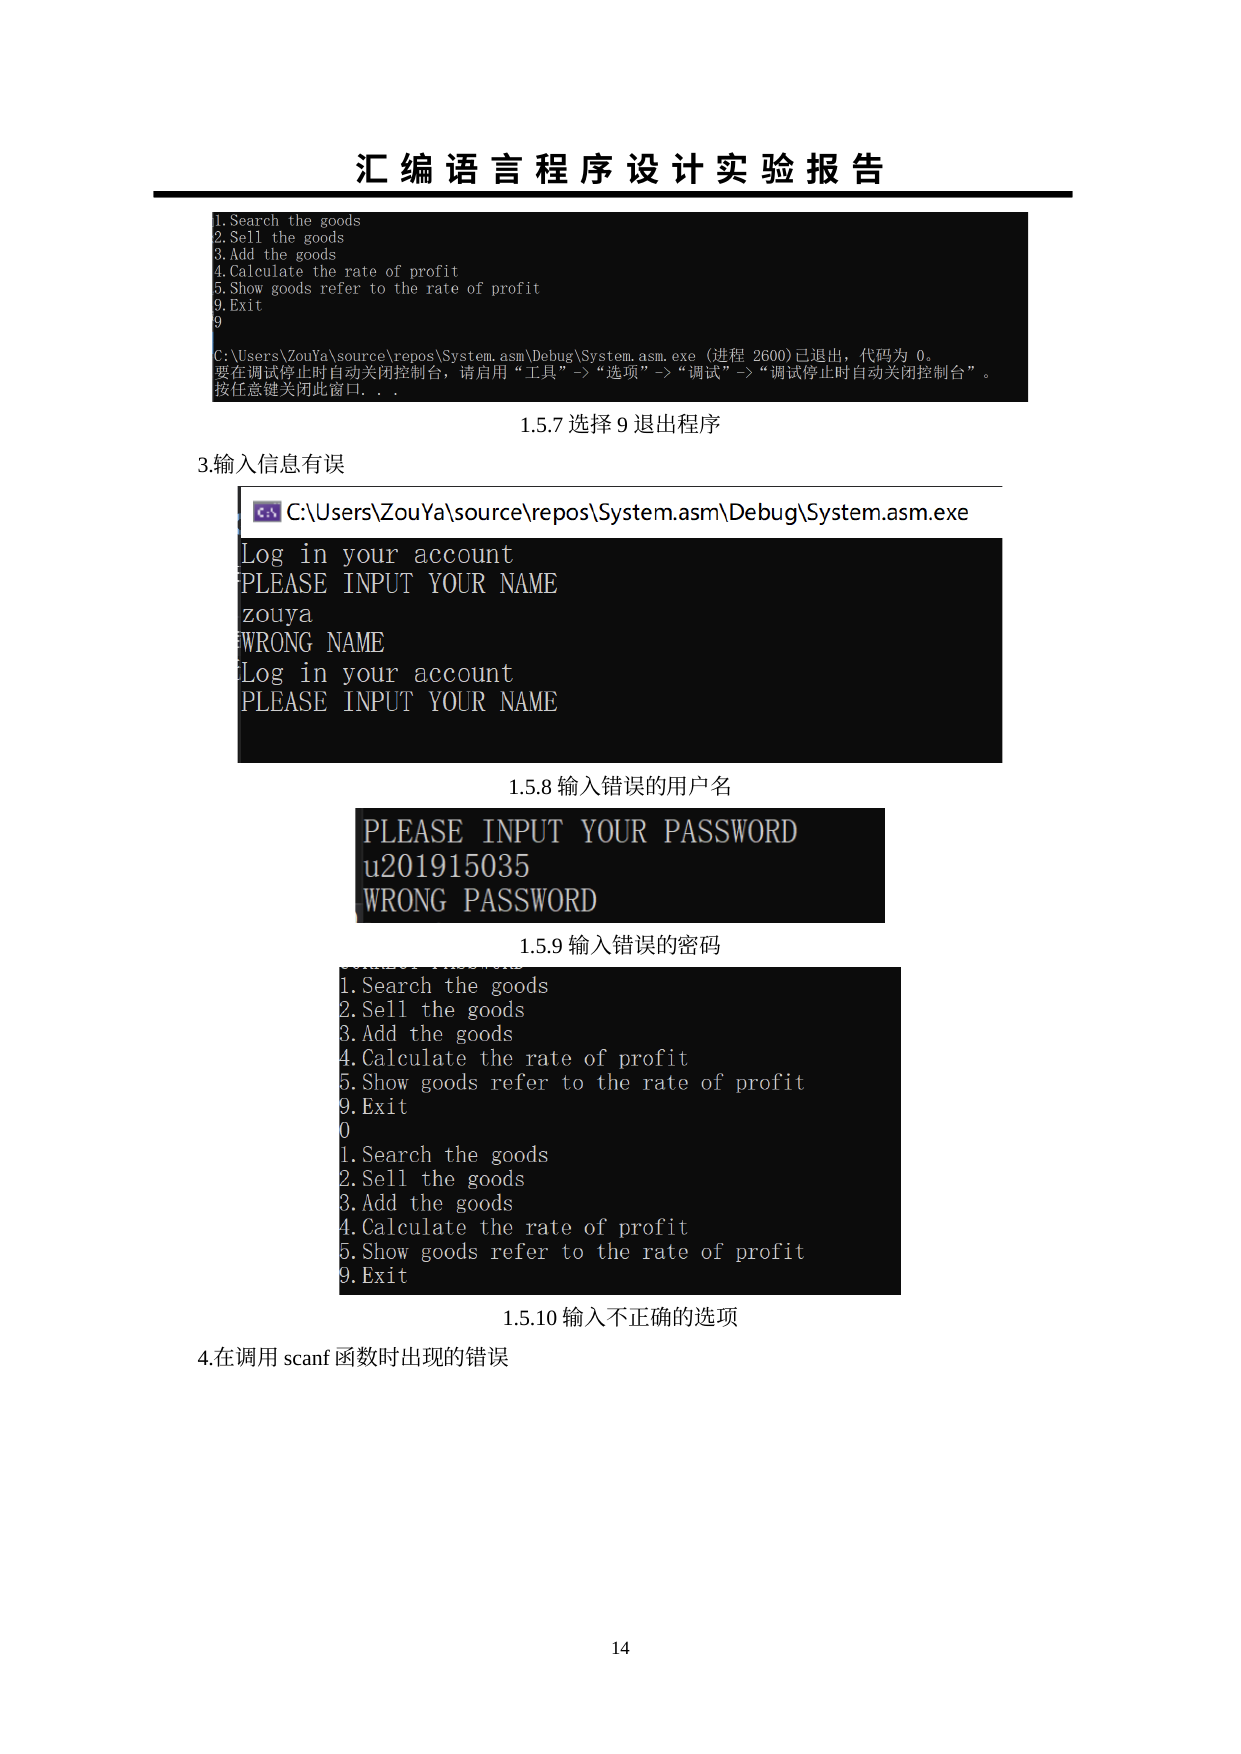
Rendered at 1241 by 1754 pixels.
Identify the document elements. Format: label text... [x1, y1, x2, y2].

picture [355, 808, 885, 923]
text 1.5.9 输入错误的密码 [153, 928, 1087, 960]
text 4.在调用scanf函数时出现的错误 [153, 1340, 1087, 1371]
text 3.输入信息有误 [153, 447, 1087, 478]
picture [237, 486, 1003, 763]
text 1.5.10 输入不正确的选项 [153, 1301, 1087, 1332]
picture [339, 967, 901, 1295]
text 1.5.7 选择9 退出程序 [153, 408, 1087, 439]
picture [212, 212, 1029, 402]
text 1.5.8 输入错误的用户名 [153, 769, 1087, 800]
